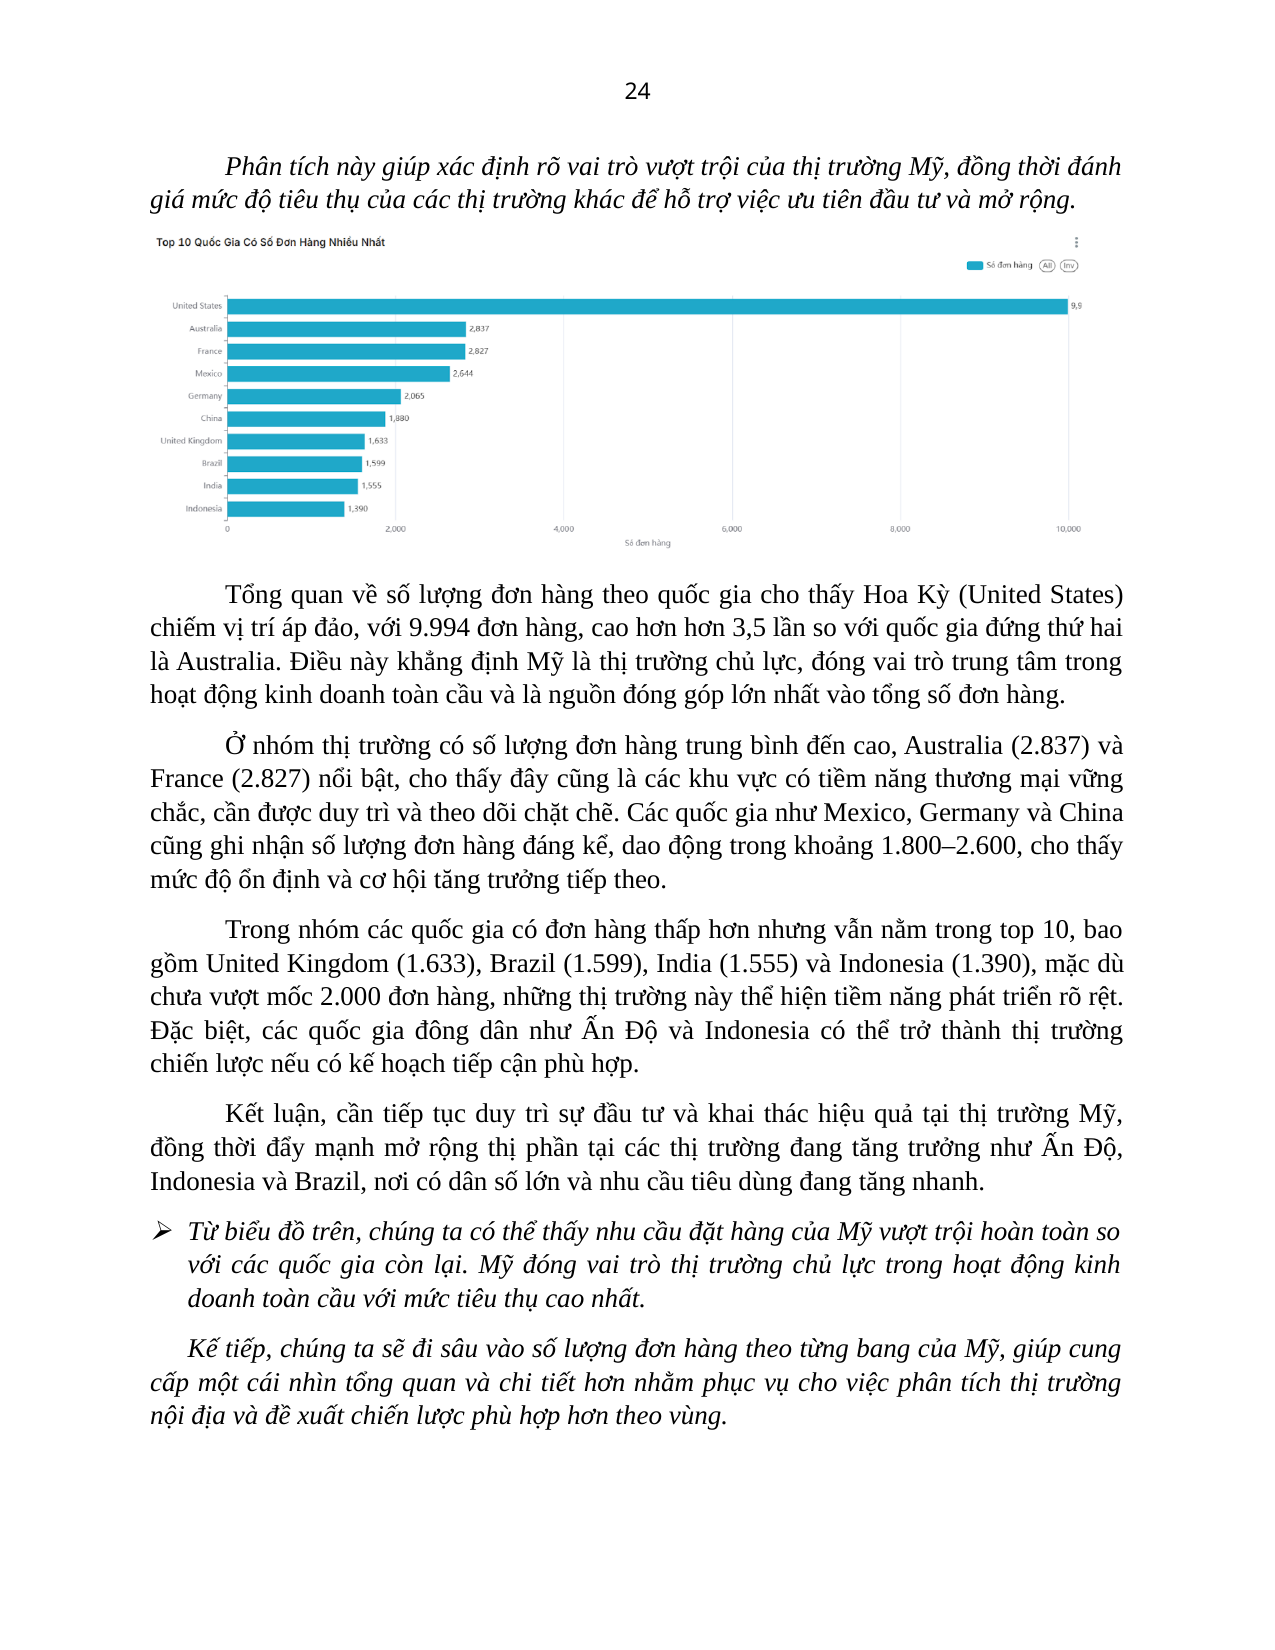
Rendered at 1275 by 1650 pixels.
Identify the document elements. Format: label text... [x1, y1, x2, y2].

text Trong nhóm các quốc gia có đơn hàng thấp hơn nhưng vẫn nằm trong top 10, bao gồm United Kingdom (1.633), Brazil (1.599), India (1.555) và Indonesia (1.390), mặc dù chưa vượt mốc 2.000 đơn hàng, những thị trường này thể hiện tiềm năng phát triển rõ rệt. Đặc biệt, các quốc gia đông dân như Ấn Độ và Indonesia có thể trở thành thị trường chiến lược nếu có kế hoạch tiếp cận phù hợp. [150, 913, 1125, 1078]
list Từ biểu đồ trên, chúng ta có thể thấy nhu cầu đặt hàng của Mỹ vượt trội hoàn toàn so với các quốc gia còn lại. Mỹ đóng vai trò thị trường chủ lực trong hoạt động kinh doanh toàn cầu với mức tiêu thụ cao nhất. [150, 1215, 1125, 1313]
text Ở nhóm thị trường có số lượng đơn hàng trung bình đến cao, Australia (2.837) và France (2.827) nổi bật, cho thấy đây cũng là các khu vực có tiềm năng thương mại vững chắc, cần được duy trì và theo dõi chặt chẽ. Các quốc gia như Mexico, Germany và China cũng ghi nhận số lượng đơn hàng đáng kể, dao động trong khoảng 1.800–2.600, cho thấy mức độ ổn định và cơ hội tăng trưởng tiếp theo. [150, 729, 1125, 894]
picture [150, 233, 1091, 559]
text Kế tiếp, chúng ta sẽ đi sâu vào số lượng đơn hàng theo từng bang của Mỹ, giúp cung cấp một cái nhìn tổng quan và chi tiết hơn nhằm phục vụ cho việc phân tích thị trường nội địa và đề xuất chiến lược phù hợp hơn theo vùng. [150, 1332, 1125, 1430]
text Phân tích này giúp xác định rõ vai trò vượt trội của thị trường Mỹ, đồng thời đánh giá mức độ tiêu thụ của các thị trường khác để hỗ trợ việc ưu tiên đầu tư và mở rộng. [150, 150, 1125, 215]
text Tổng quan về số lượng đơn hàng theo quốc gia cho thấy Hoa Kỳ (United States) chiếm vị trí áp đảo, với 9.994 đơn hàng, cao hơn hơn 3,5 lần so với quốc gia đứng thứ hai là Australia. Điều này khẳng định Mỹ là thị trường chủ lực, đóng vai trò trung tâm trong hoạt động kinh doanh toàn cầu và là nguồn đóng góp lớn nhất vào tổng số đơn hàng. [150, 578, 1125, 710]
text Kết luận, cần tiếp tục duy trì sự đầu tư và khai thác hiệu quả tại thị trường Mỹ, đồng thời đẩy mạnh mở rộng thị phần tại các thị trường đang tăng trưởng như Ấn Độ, Indonesia và Brazil, nơi có dân số lớn và nhu cầu tiêu dùng đang tăng nhanh. [150, 1097, 1125, 1196]
